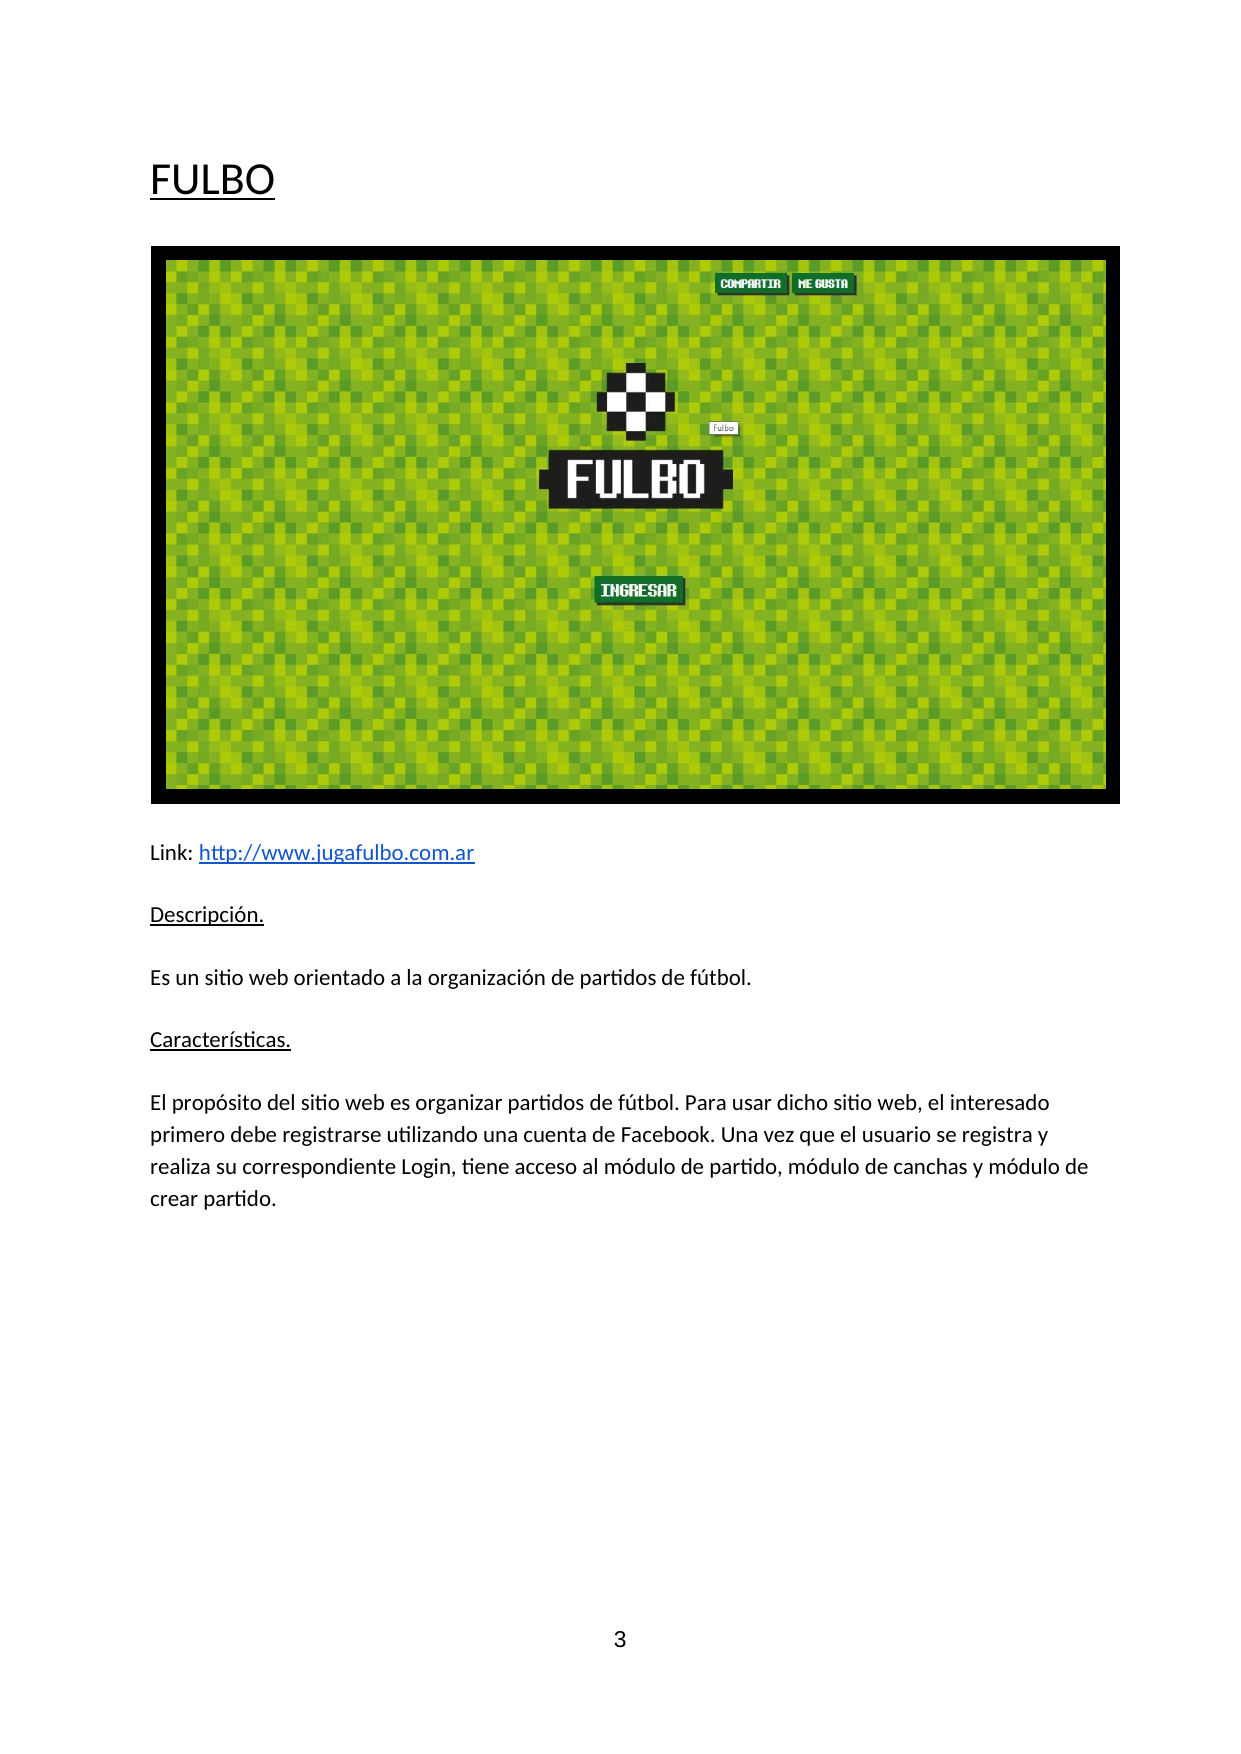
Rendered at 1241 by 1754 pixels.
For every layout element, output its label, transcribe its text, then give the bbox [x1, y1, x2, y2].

text Características. [150, 1025, 1090, 1053]
text El propósito del sitio web es organizar partidos de fútbol. Para usar dicho sitio web, el interesado primero debe registrarse utilizando una cuenta de Facebook. Una vez que el usuario se registra y realiza su correspondiente Login, tiene acceso al módulo de partido, módulo de canchas y módulo de crear partido. [150, 1088, 1090, 1212]
text Es un sitio web orientado a la organización de partidos de fútbol. [150, 963, 1090, 991]
text FULBO [150, 150, 1090, 206]
picture [166, 260, 1106, 789]
text Link: http://www.jugafulbo.com.ar [150, 838, 1090, 866]
text Descripción. [150, 900, 1090, 928]
